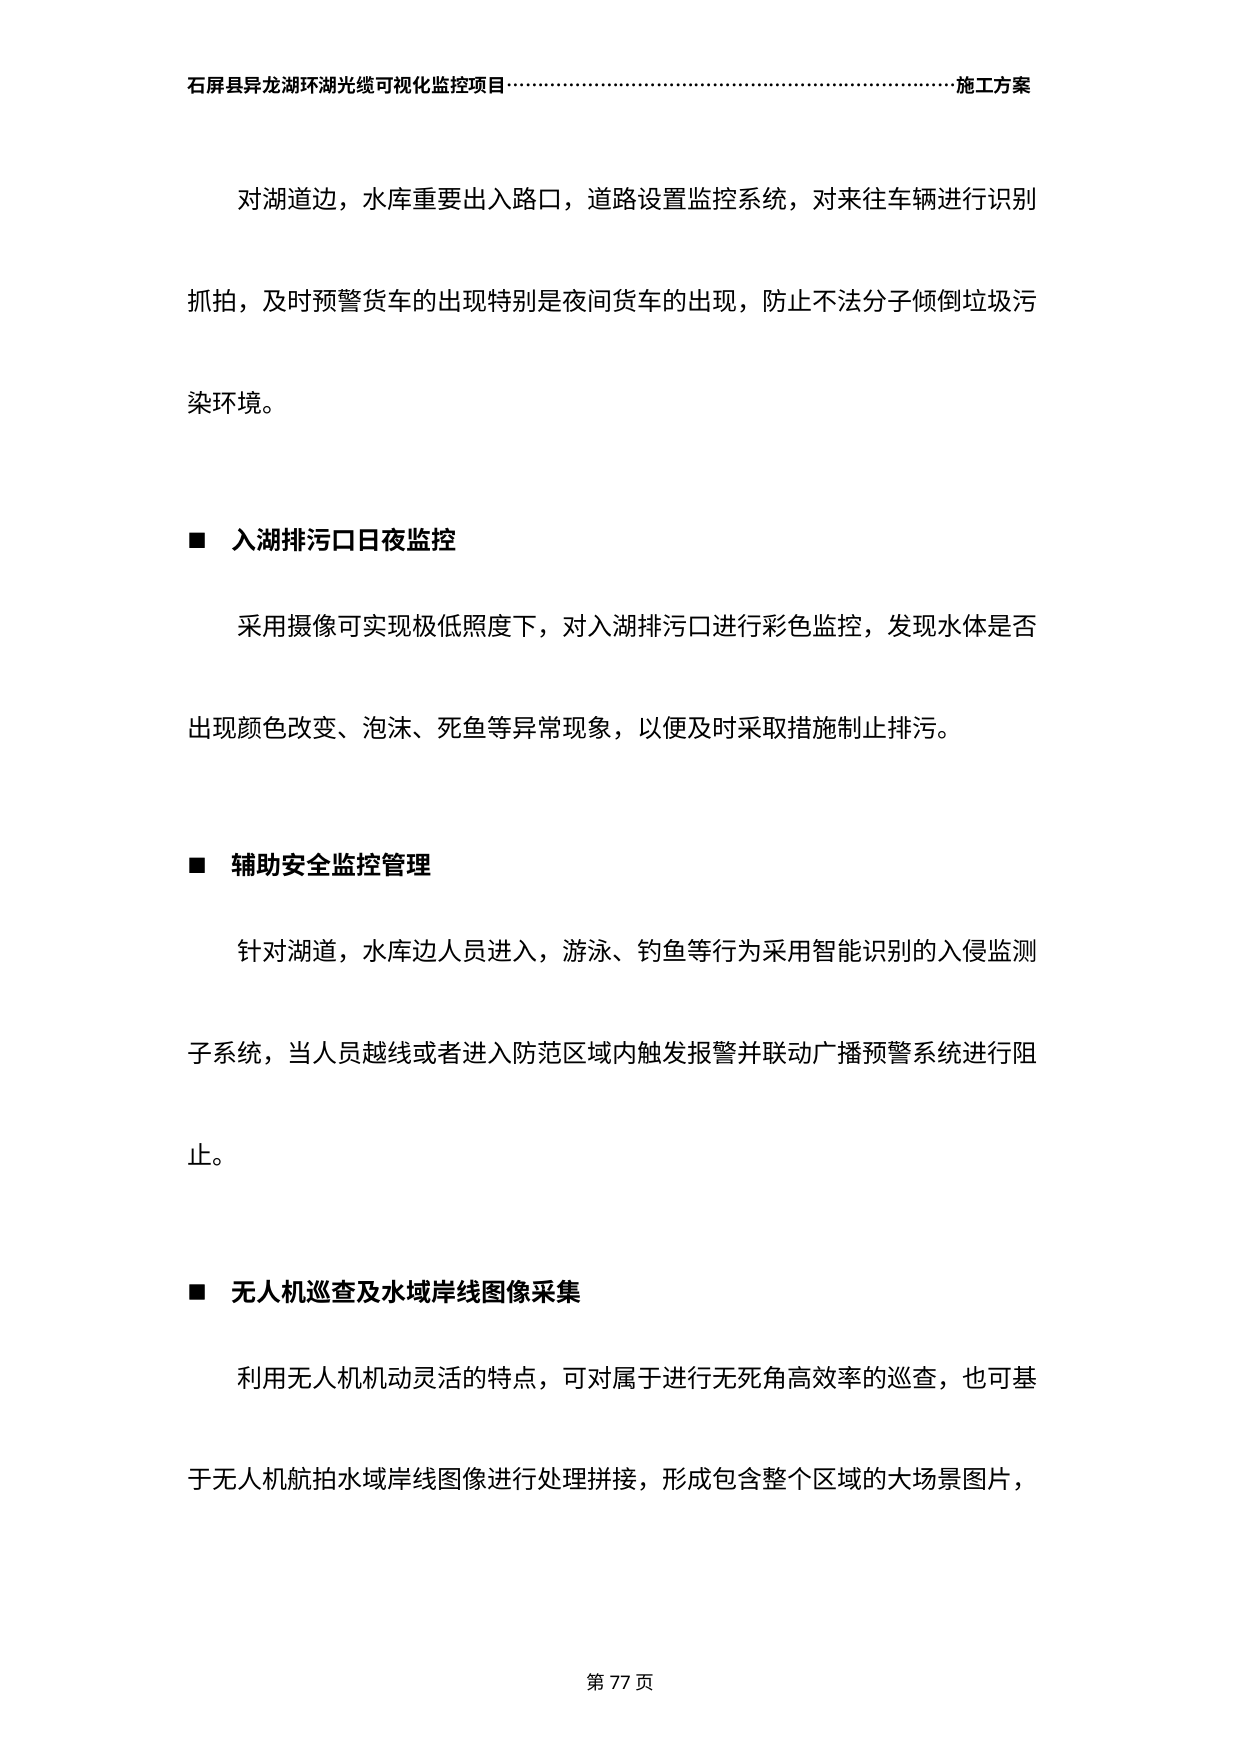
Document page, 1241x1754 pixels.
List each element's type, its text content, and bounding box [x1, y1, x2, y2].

text 对湖道边，水库重要出入路口，道路设置监控系统，对来往车辆进行识别抓拍，及时预警货车的出现特别是夜间货车的出现，防止不法分子倾倒垃圾污染环境。 [187, 164, 1053, 436]
list 无人机巡查及水域岸线图像采集 [187, 1256, 1053, 1324]
text 针对湖道，水库边人员进入，游泳、钓鱼等行为采用智能识别的入侵监测子系统，当人员越线或者进入防范区域内触发报警并联动广播预警系统进行阻止。 [187, 916, 1053, 1187]
list 入湖排污口日夜监控 [187, 504, 1053, 572]
list 辅助安全监控管理 [187, 829, 1053, 897]
text 采用摄像可实现极低照度下，对入湖排污口进行彩色监控，发现水体是否出现颜色改变、泡沫、死鱼等异常现象，以便及时采取措施制止排污。 [187, 591, 1053, 760]
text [187, 1342, 1053, 1512]
